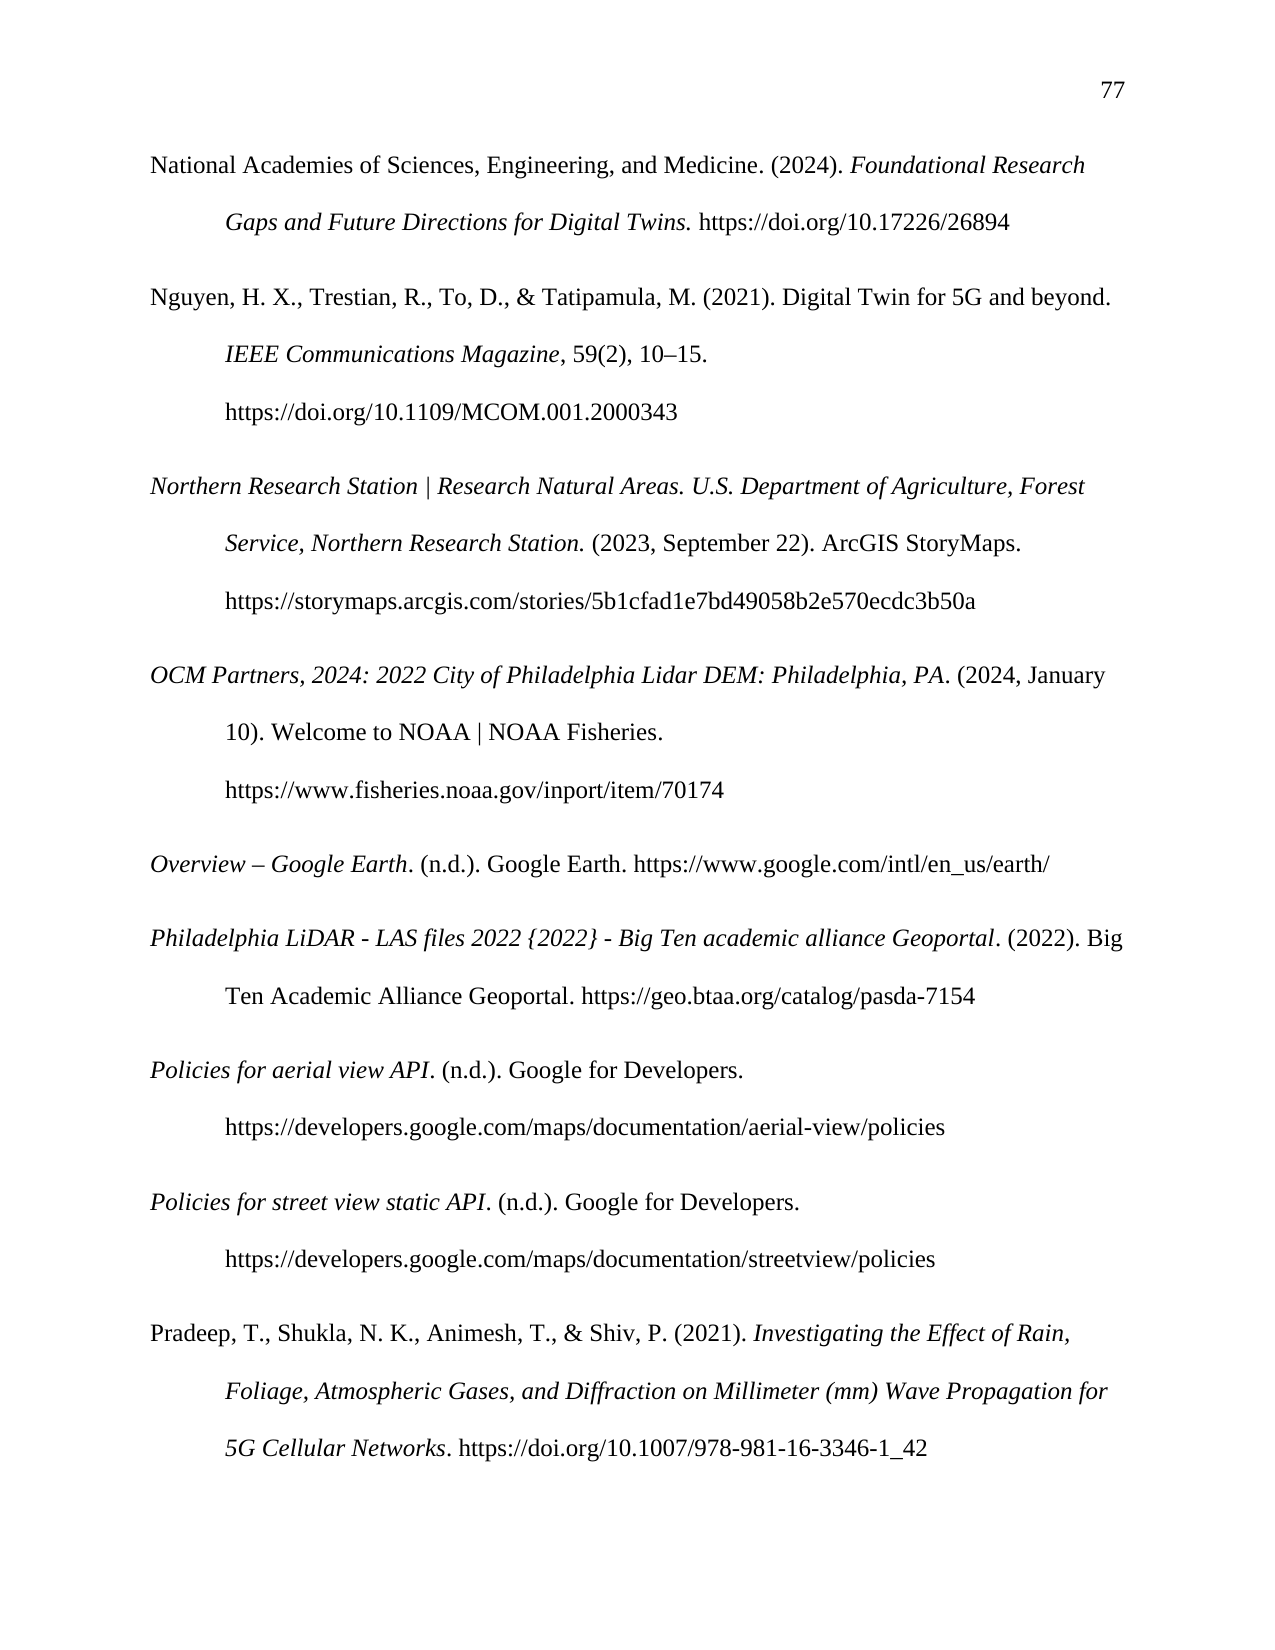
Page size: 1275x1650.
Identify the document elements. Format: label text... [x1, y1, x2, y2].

text Policies for street view static API. (n.d.). Google for Developers. https://developers.google.com/maps/documentation/streetview/policies [150, 1187, 1125, 1273]
text Overview – Google Earth. (n.d.). Google Earth. https://www.google.com/intl/en_us/earth/ [150, 849, 1125, 878]
text Philadelphia LiDAR - LAS files 2022 {2022} - Big Ten academic alliance Geoportal. (2022). Big Ten Academic Alliance Geoportal. https://geo.btaa.org/catalog/pasda-7154 [150, 923, 1125, 1009]
text OCM Partners, 2024: 2022 City of Philadelphia Lidar DEM: Philadelphia, PA. (2024, January 10). Welcome to NOAA | NOAA Fisheries. https://www.fisheries.noaa.gov/inport/item/70174 [150, 660, 1125, 804]
text Pradeep, T., Shukla, N. K., Animesh, T., & Shiv, P. (2021). Investigating the Effect of Rain, Foliage, Atmospheric Gases, and Diffraction on Millimeter (mm) Wave Propagation for 5G Cellular Networks. https://doi.org/10.1007/978-981-16-3346-1_42 [150, 1318, 1125, 1462]
text Northern Research Station | Research Natural Areas. U.S. Department of Agriculture, Forest Service, Northern Research Station. (2023, September 22). ArcGIS StoryMaps. https://storymaps.arcgis.com/stories/5b1cfad1e7bd49058b2e570ecdc3b50a [150, 471, 1125, 614]
text Nguyen, H. X., Trestian, R., To, D., & Tatipamula, M. (2021). Digital Twin for 5G and beyond. IEEE Communications Magazine, 59(2), 10–15. https://doi.org/10.1109/MCOM.001.2000343 [150, 282, 1125, 425]
text National Academies of Sciences, Engineering, and Medicine. (2024). Foundational Research Gaps and Future Directions for Digital Twins. https://doi.org/10.17226/26894 [150, 150, 1125, 236]
text Policies for aerial view API. (n.d.). Google for Developers. https://developers.google.com/maps/documentation/aerial-view/policies [150, 1055, 1125, 1141]
